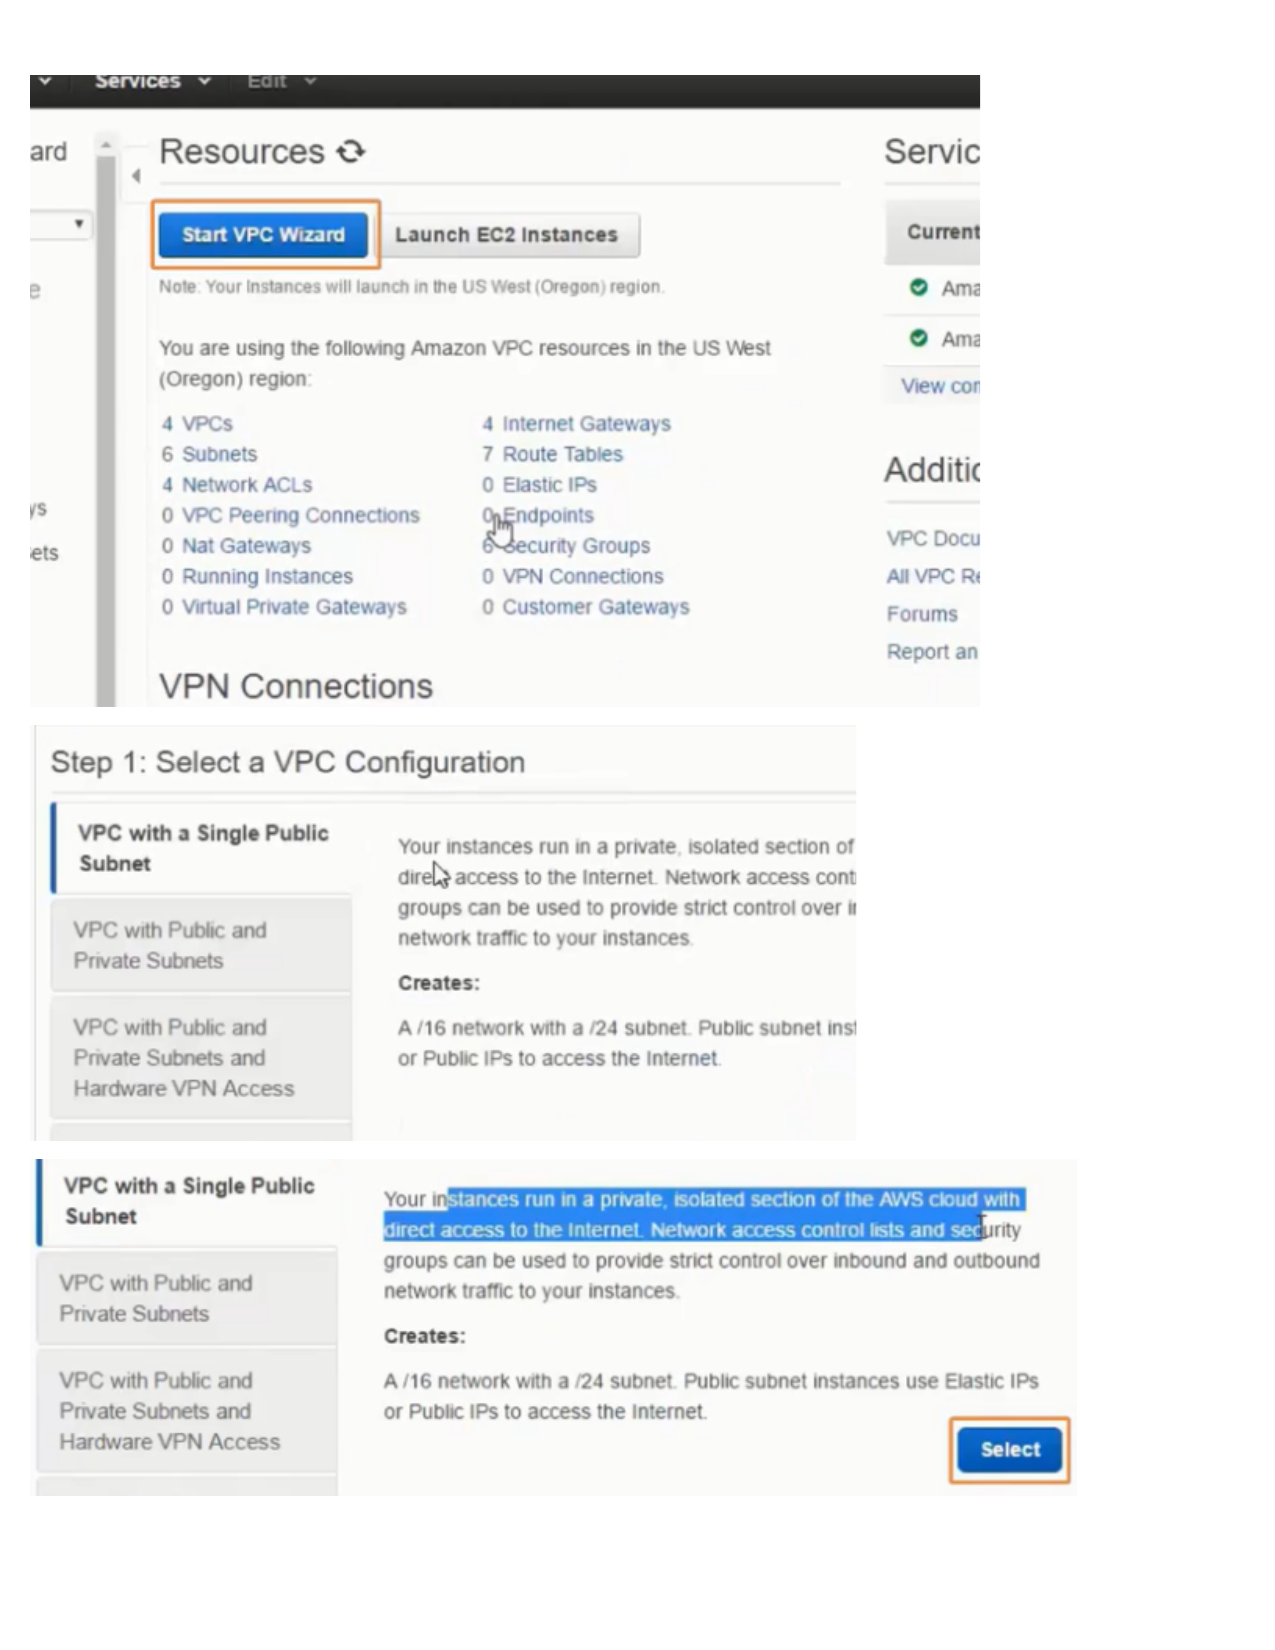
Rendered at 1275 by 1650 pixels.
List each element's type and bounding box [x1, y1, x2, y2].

picture [30, 1159, 1077, 1496]
picture [30, 725, 857, 1141]
picture [30, 75, 980, 707]
